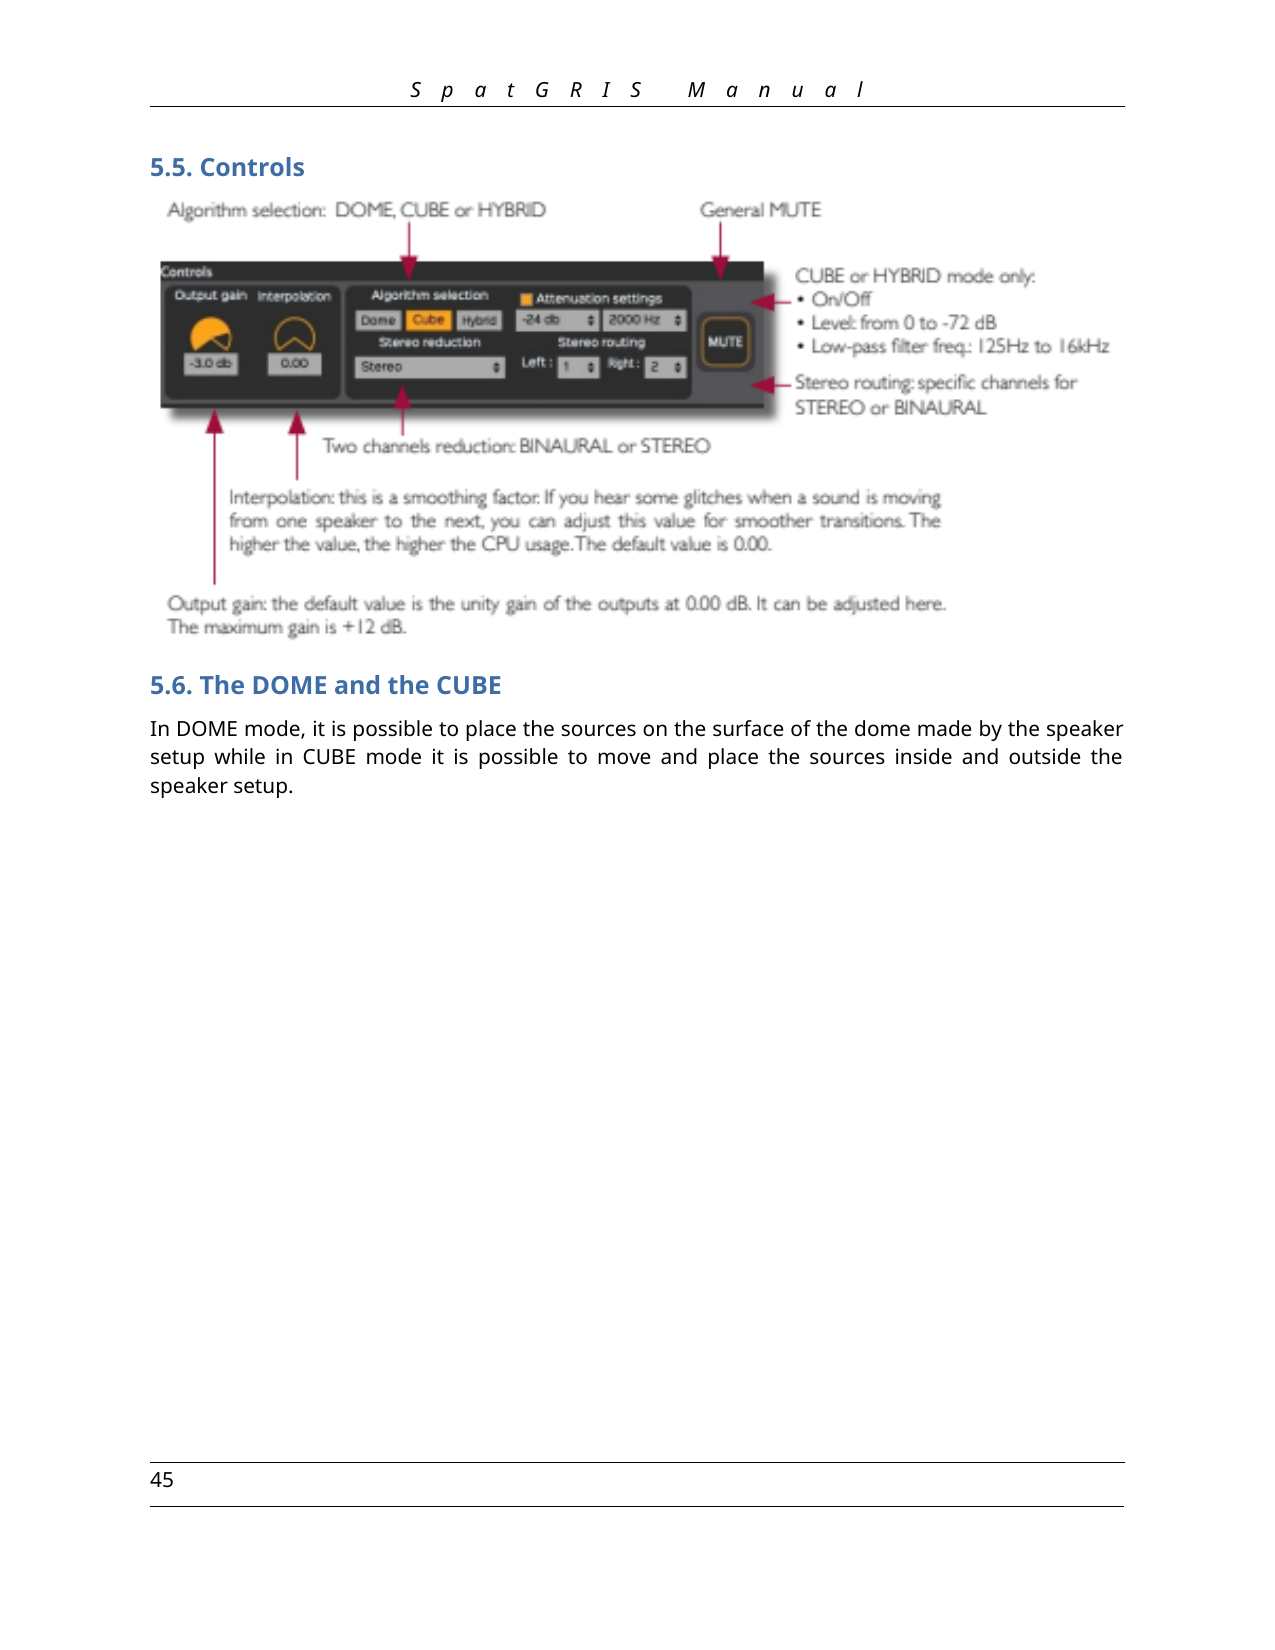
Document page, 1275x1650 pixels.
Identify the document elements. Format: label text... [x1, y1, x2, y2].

text In DOME mode, it is possible to place the sources on the surface of the dome made by the speaker setup while in CUBE mode it is possible to move and place the sources inside and outside the speaker setup. [150, 714, 1125, 799]
subtitle 5.6. The DOME and the CUBE [150, 667, 1125, 701]
subtitle 5.5. Controls [150, 150, 1125, 184]
